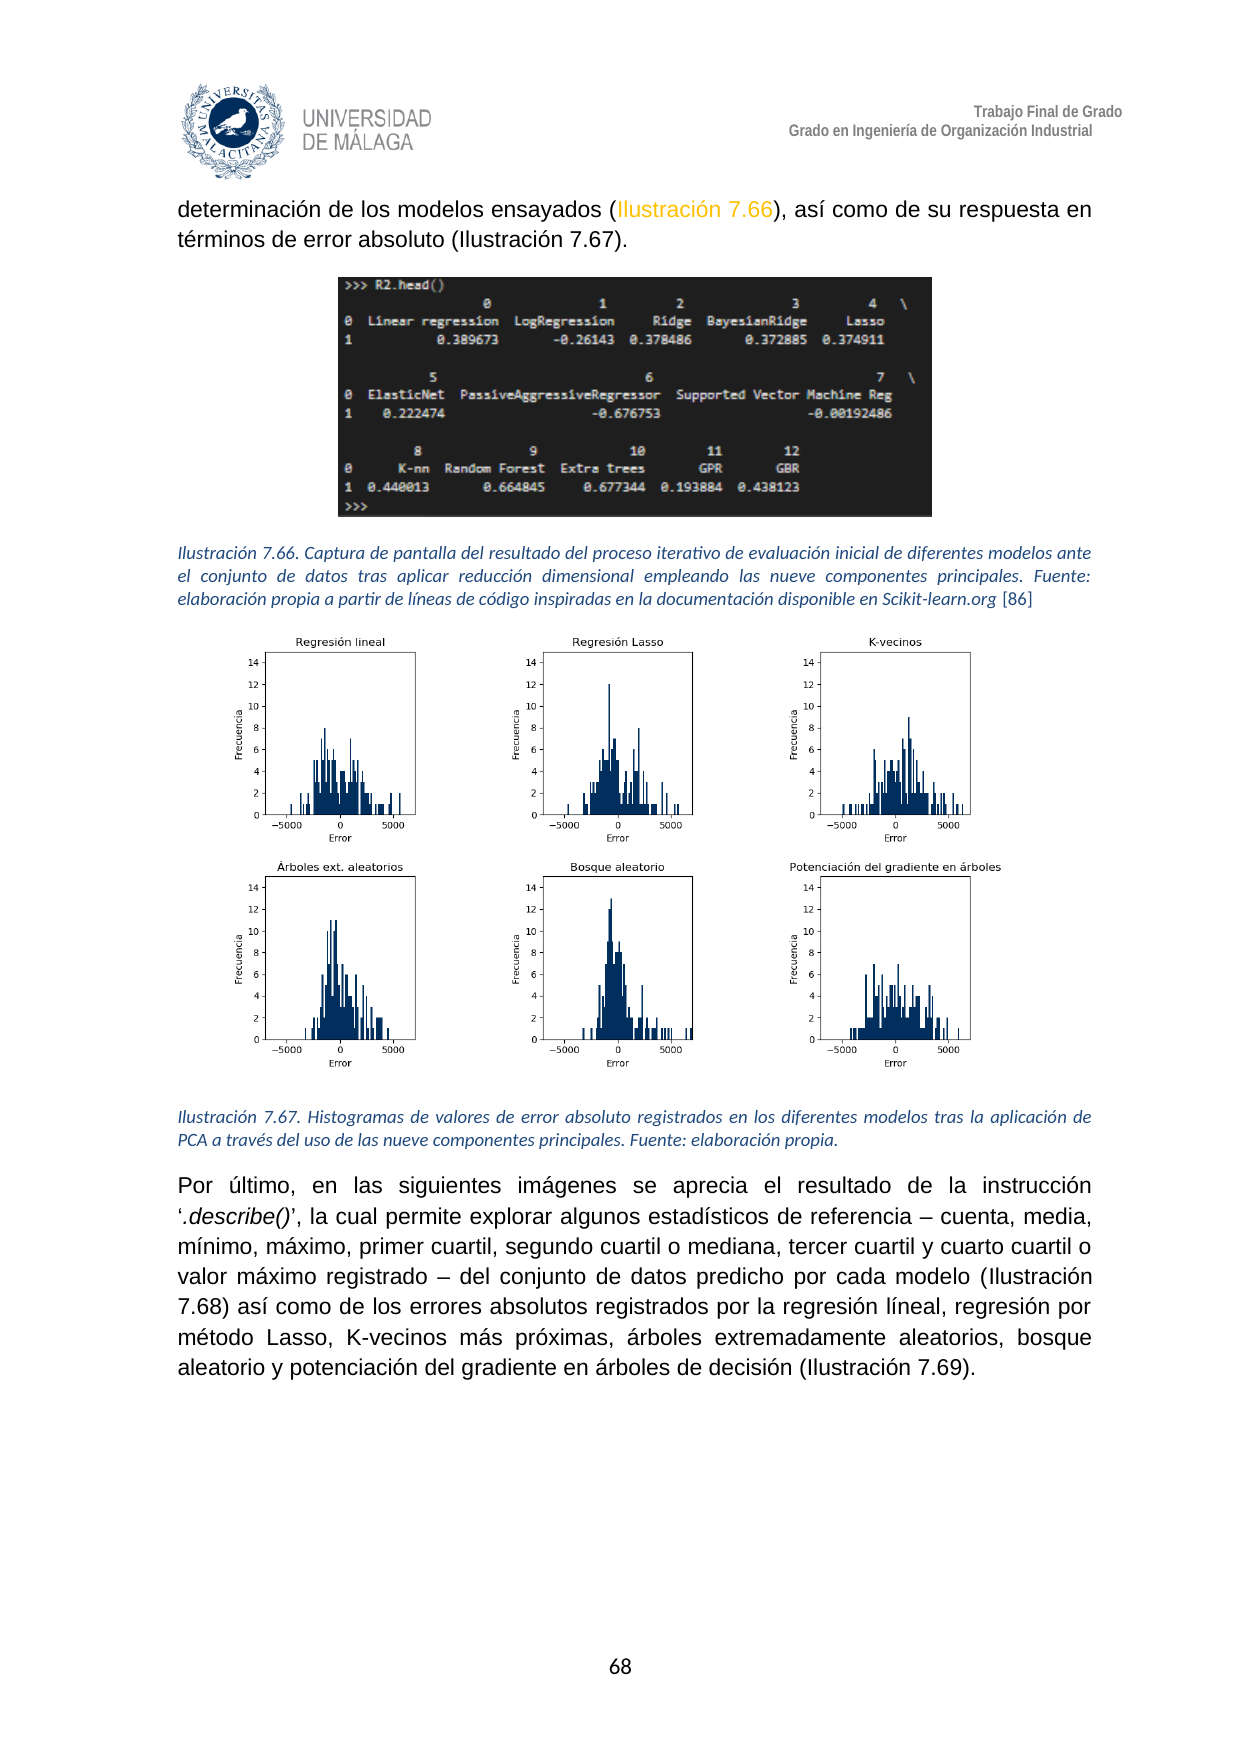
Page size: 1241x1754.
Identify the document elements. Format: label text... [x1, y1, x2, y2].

picture [177, 631, 1093, 1081]
picture [338, 277, 932, 517]
picture [176, 73, 444, 185]
